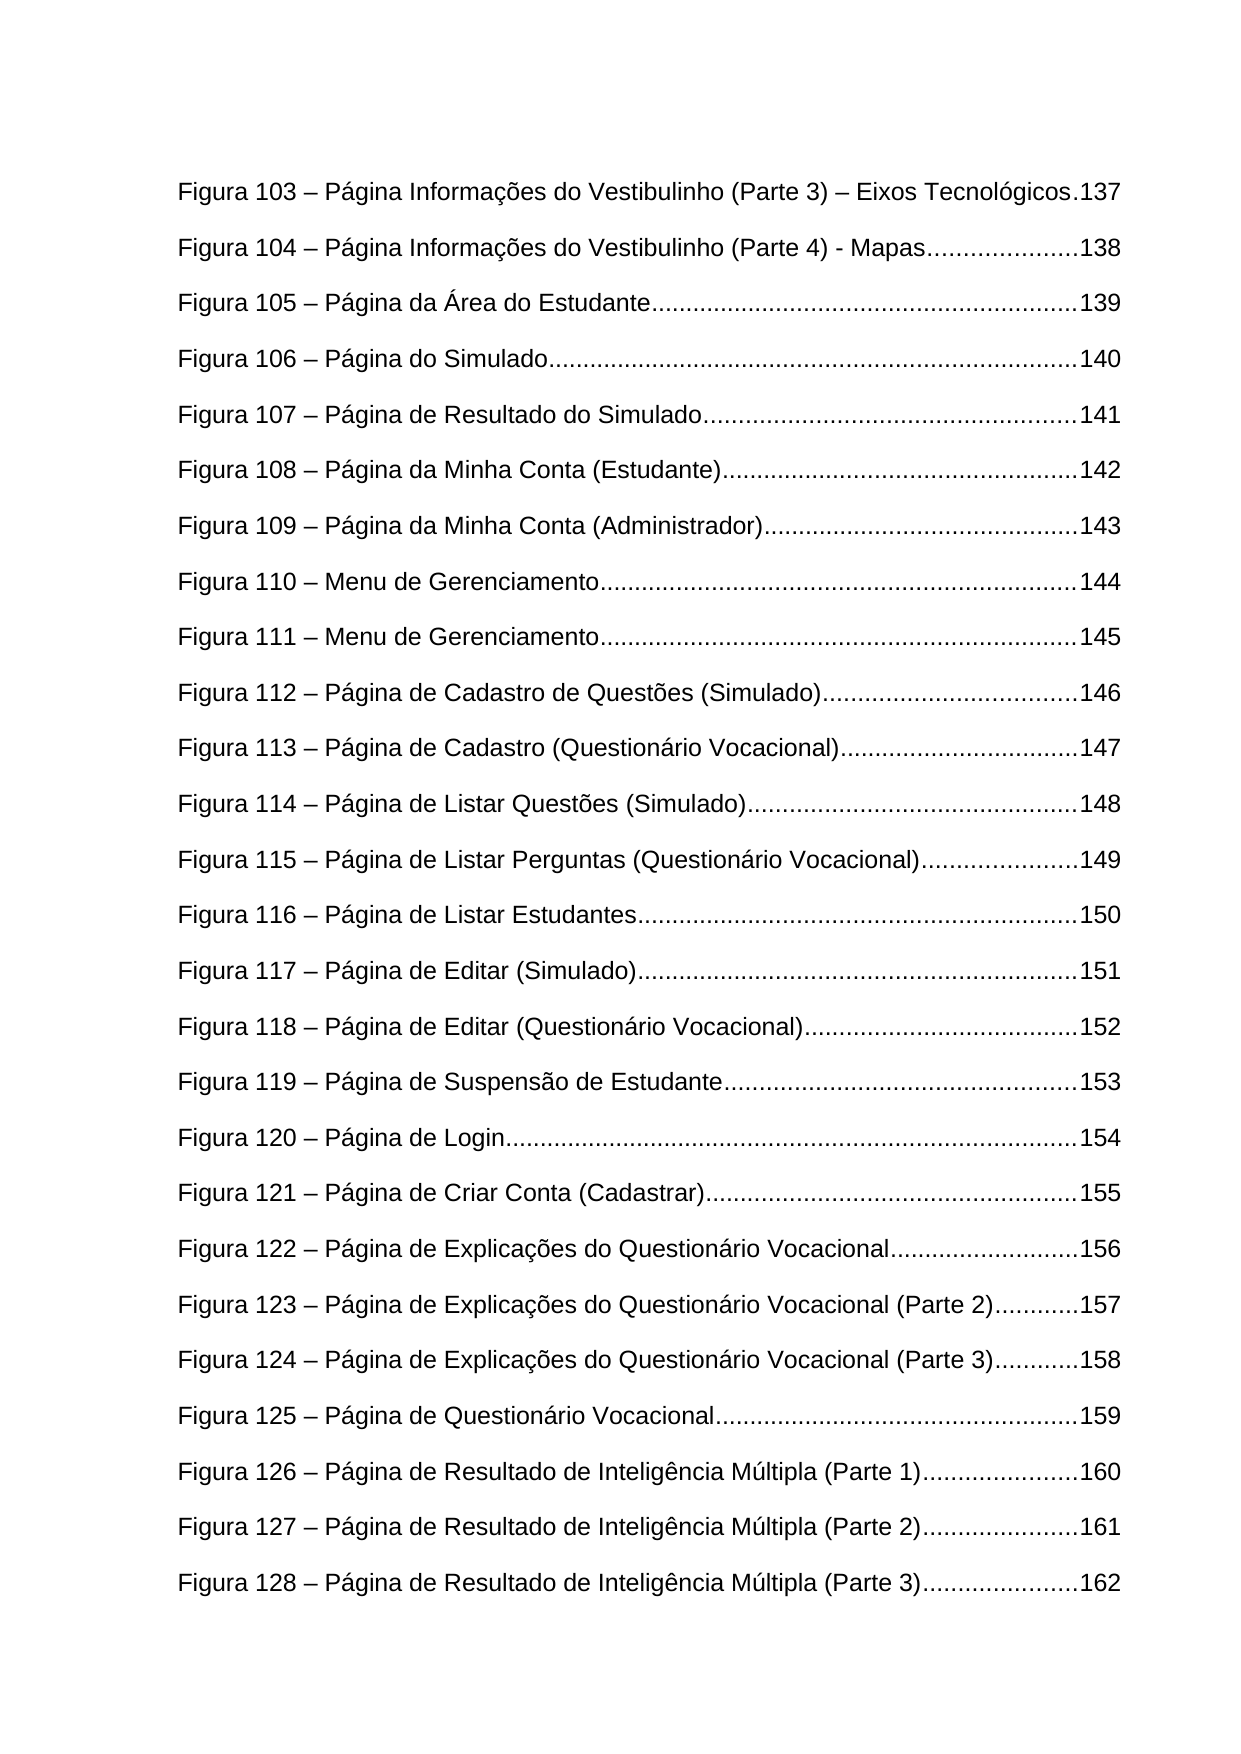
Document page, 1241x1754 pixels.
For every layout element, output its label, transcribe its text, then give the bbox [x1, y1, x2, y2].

text Figura 109 – Página da Minha Conta (Administrador) 143 [177, 511, 1122, 540]
text Figura 112 – Página de Cadastro de Questões (Simulado) 146 [177, 678, 1122, 707]
text Figura 103 – Página Informações do Vestibulinho (Parte 3) – Eixos Tecnológicos 137 [177, 177, 1122, 206]
text Figura 108 – Página da Minha Conta (Estudante) 142 [177, 455, 1122, 484]
text Figura 124 – Página de Explicações do Questionário Vocacional (Parte 3) 158 [177, 1345, 1122, 1374]
text Figura 120 – Página de Login 154 [177, 1123, 1122, 1152]
text Figura 128 – Página de Resultado de Inteligência Múltipla (Parte 3) 162 [177, 1568, 1122, 1597]
text Figura 115 – Página de Listar Perguntas (Questionário Vocacional) 149 [177, 845, 1122, 873]
text Figura 123 – Página de Explicações do Questionário Vocacional (Parte 2) 157 [177, 1290, 1122, 1318]
text Figura 126 – Página de Resultado de Inteligência Múltipla (Parte 1) 160 [177, 1457, 1122, 1485]
text Figura 118 – Página de Editar (Questionário Vocacional) 152 [177, 1012, 1122, 1040]
text Figura 114 – Página de Listar Questões (Simulado) 148 [177, 789, 1122, 818]
text Figura 110 – Menu de Gerenciamento 144 [177, 567, 1122, 595]
text Figura 122 – Página de Explicações do Questionário Vocacional 156 [177, 1234, 1122, 1263]
text Figura 113 – Página de Cadastro (Questionário Vocacional) 147 [177, 733, 1122, 762]
text Figura 111 – Menu de Gerenciamento 145 [177, 622, 1122, 651]
text Figura 107 – Página de Resultado do Simulado 141 [177, 400, 1122, 428]
text Figura 121 – Página de Criar Conta (Cadastrar) 155 [177, 1178, 1122, 1207]
text Figura 117 – Página de Editar (Simulado) 151 [177, 956, 1122, 985]
text Figura 105 – Página da Área do Estudante 139 [177, 288, 1122, 317]
text Figura 104 – Página Informações do Vestibulinho (Parte 4) - Mapas 138 [177, 233, 1122, 262]
text Figura 106 – Página do Simulado 140 [177, 344, 1122, 373]
text Figura 119 – Página de Suspensão de Estudante 153 [177, 1067, 1122, 1096]
text Figura 127 – Página de Resultado de Inteligência Múltipla (Parte 2) 161 [177, 1512, 1122, 1541]
text Figura 116 – Página de Listar Estudantes 150 [177, 900, 1122, 929]
text Figura 125 – Página de Questionário Vocacional 159 [177, 1401, 1122, 1430]
